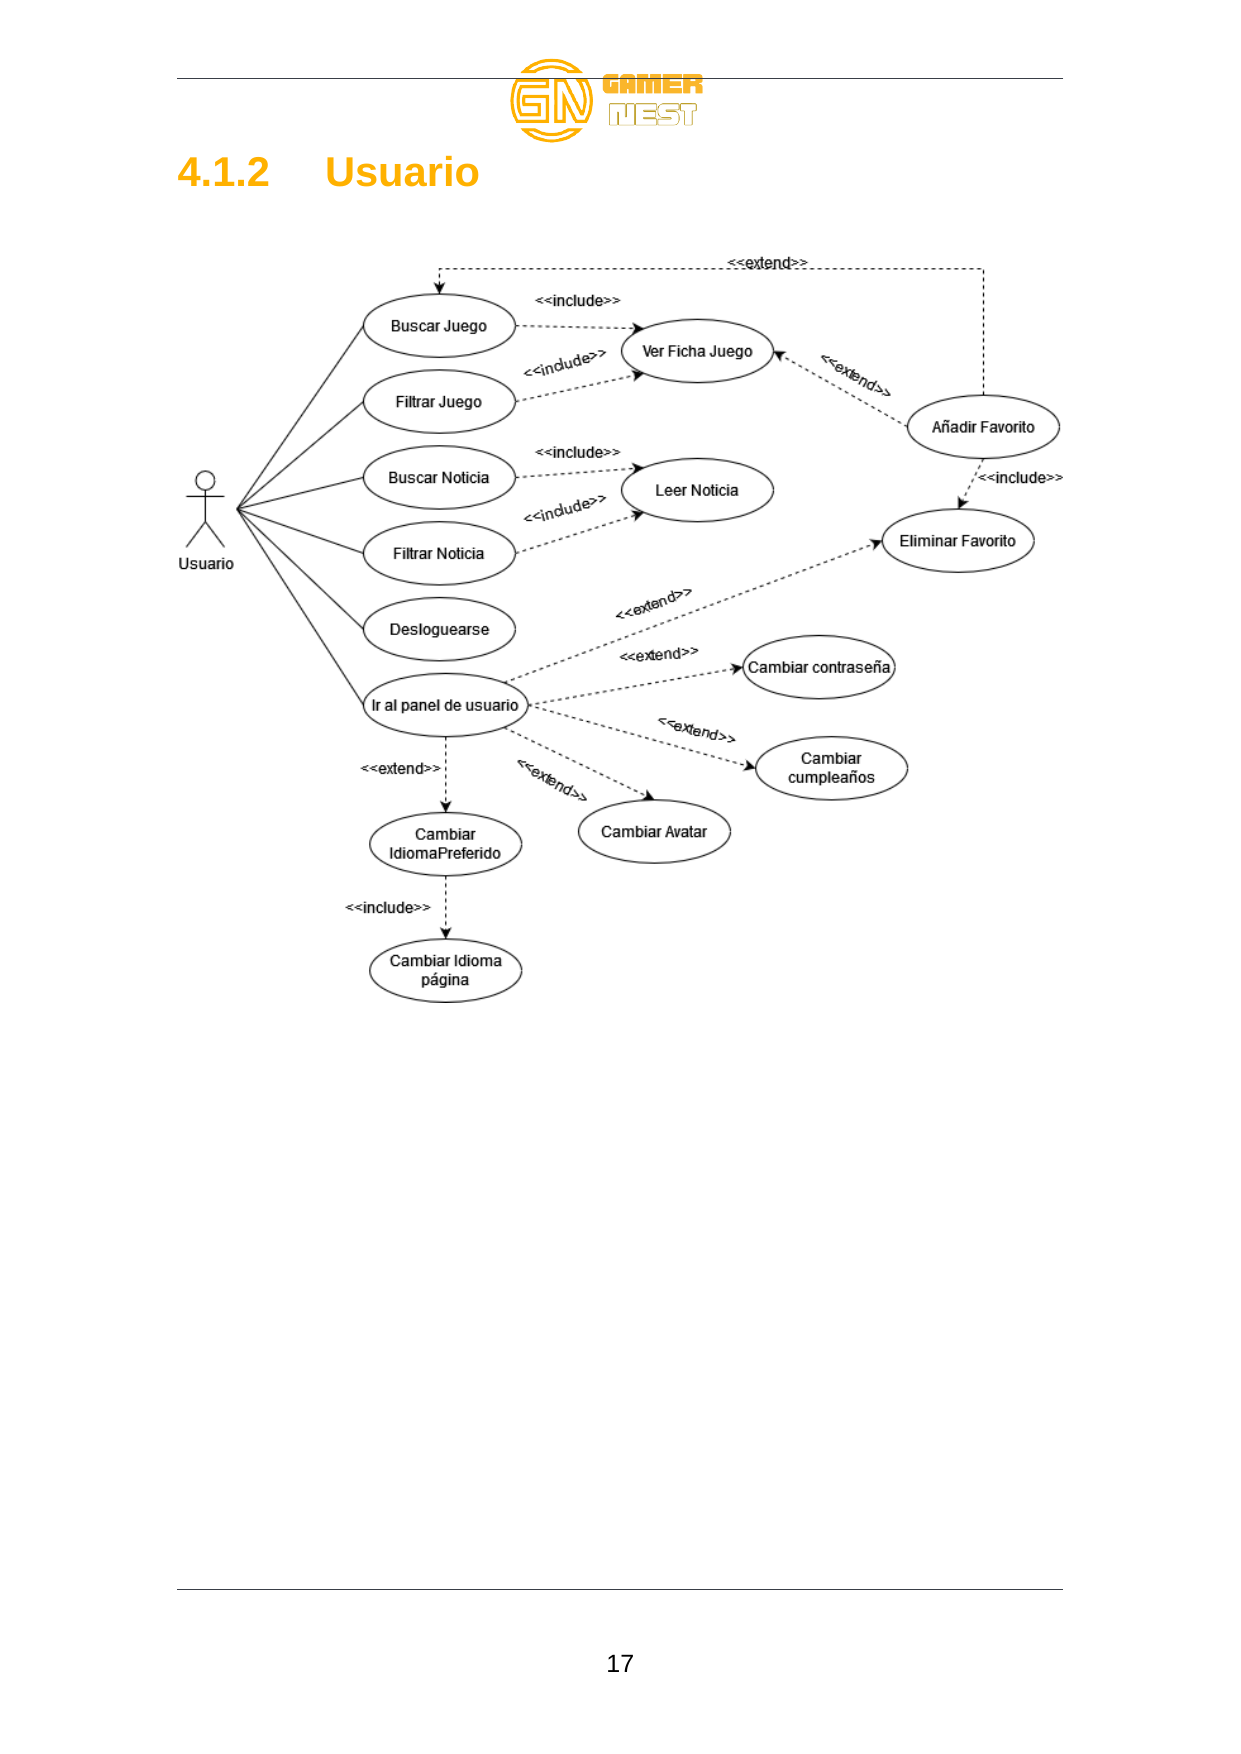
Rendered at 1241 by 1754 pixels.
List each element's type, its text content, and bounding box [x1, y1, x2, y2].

picture [177, 243, 1063, 1003]
picture [501, 79, 739, 146]
subtitle Usuario [177, 148, 1063, 196]
picture [501, 53, 739, 78]
